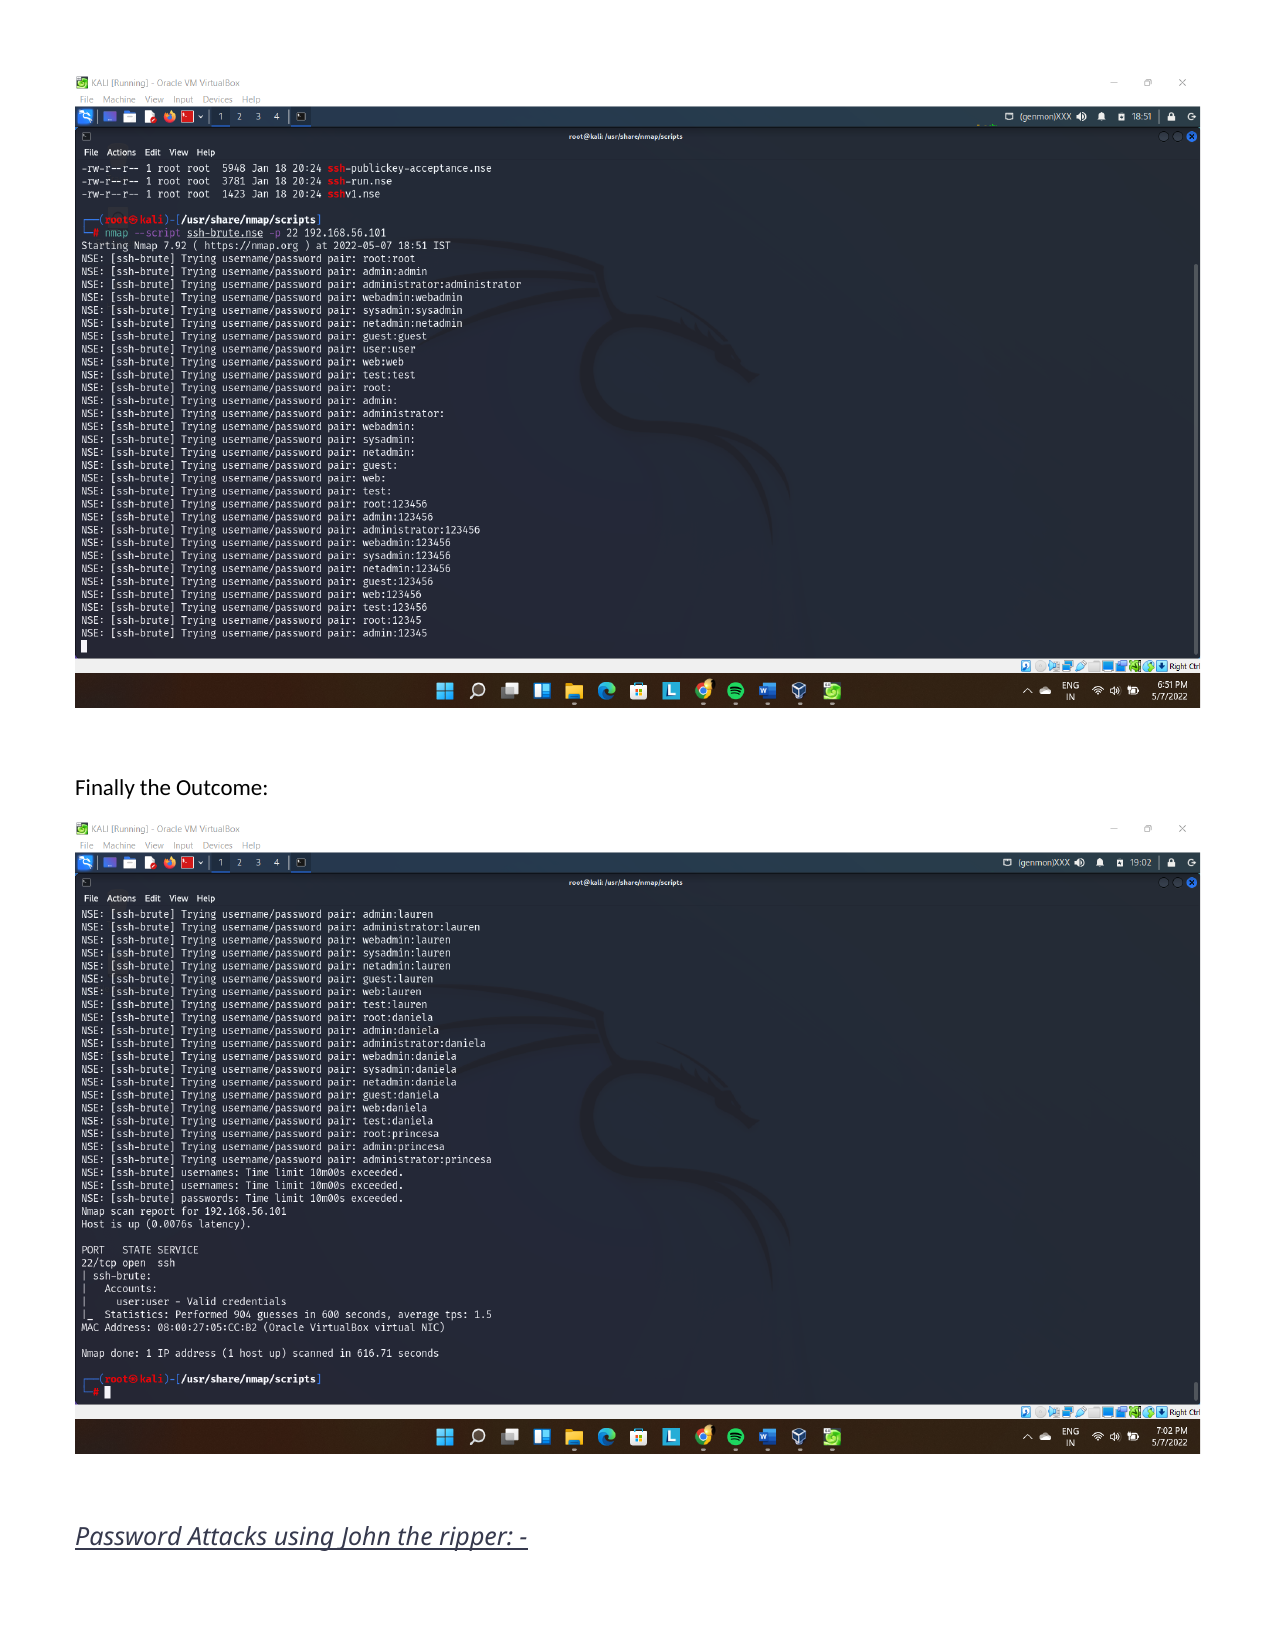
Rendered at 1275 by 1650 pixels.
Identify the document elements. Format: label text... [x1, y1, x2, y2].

text Finally the Outcome: [75, 773, 1200, 802]
text Password Attacks using John the ripper: - [75, 1519, 1200, 1553]
picture [75, 820, 1200, 1454]
picture [75, 75, 1200, 708]
